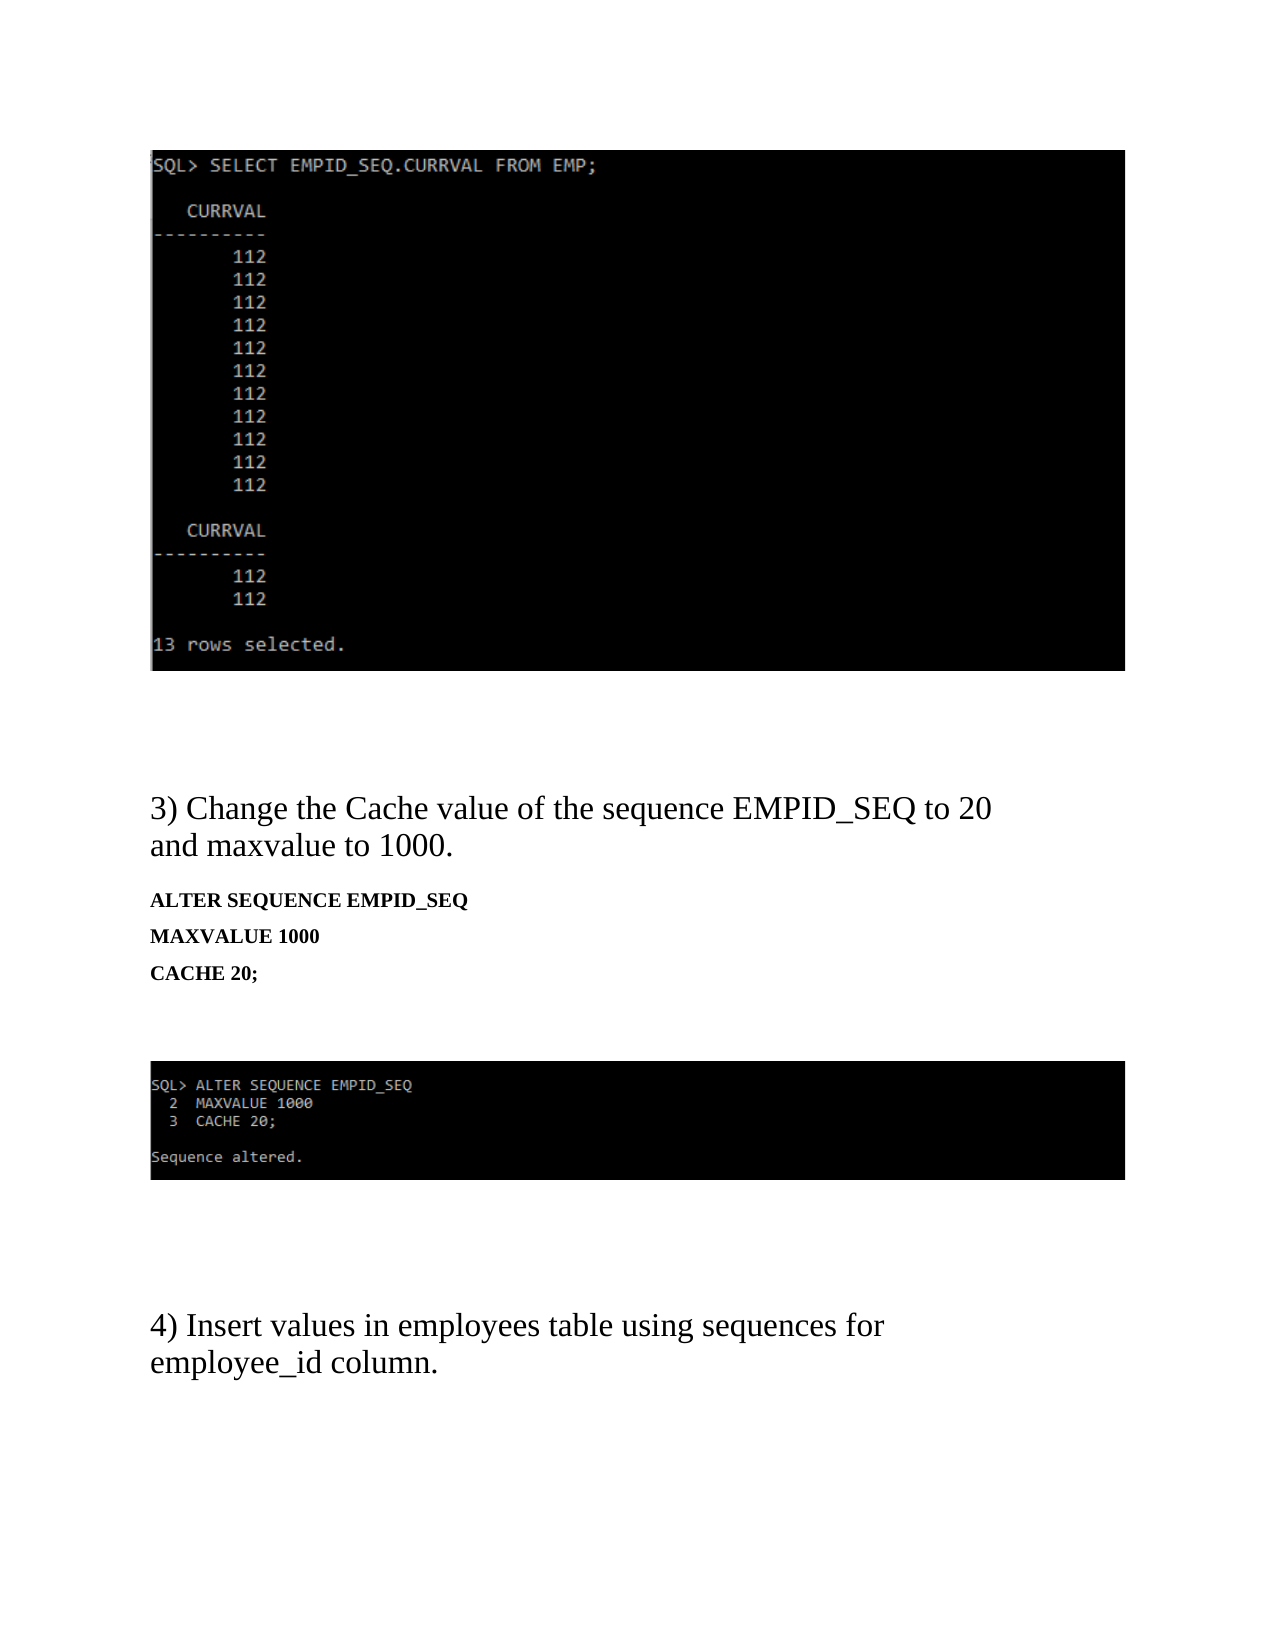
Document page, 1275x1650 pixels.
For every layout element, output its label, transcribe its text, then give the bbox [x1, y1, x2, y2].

text MAXVALUE 1000 [150, 924, 1125, 948]
picture [150, 150, 1125, 671]
text CACHE 20; [150, 961, 1125, 984]
picture [150, 1061, 1125, 1180]
text 3) Change the Cache value of the sequence EMPID_SEQ to 20 and maxvalue to 1000. [150, 754, 1007, 888]
text 4) Insert values in employees table using sequences for employee_id column. [150, 1308, 1007, 1406]
text ALTER SEQUENCE EMPID_SEQ [150, 888, 1125, 912]
